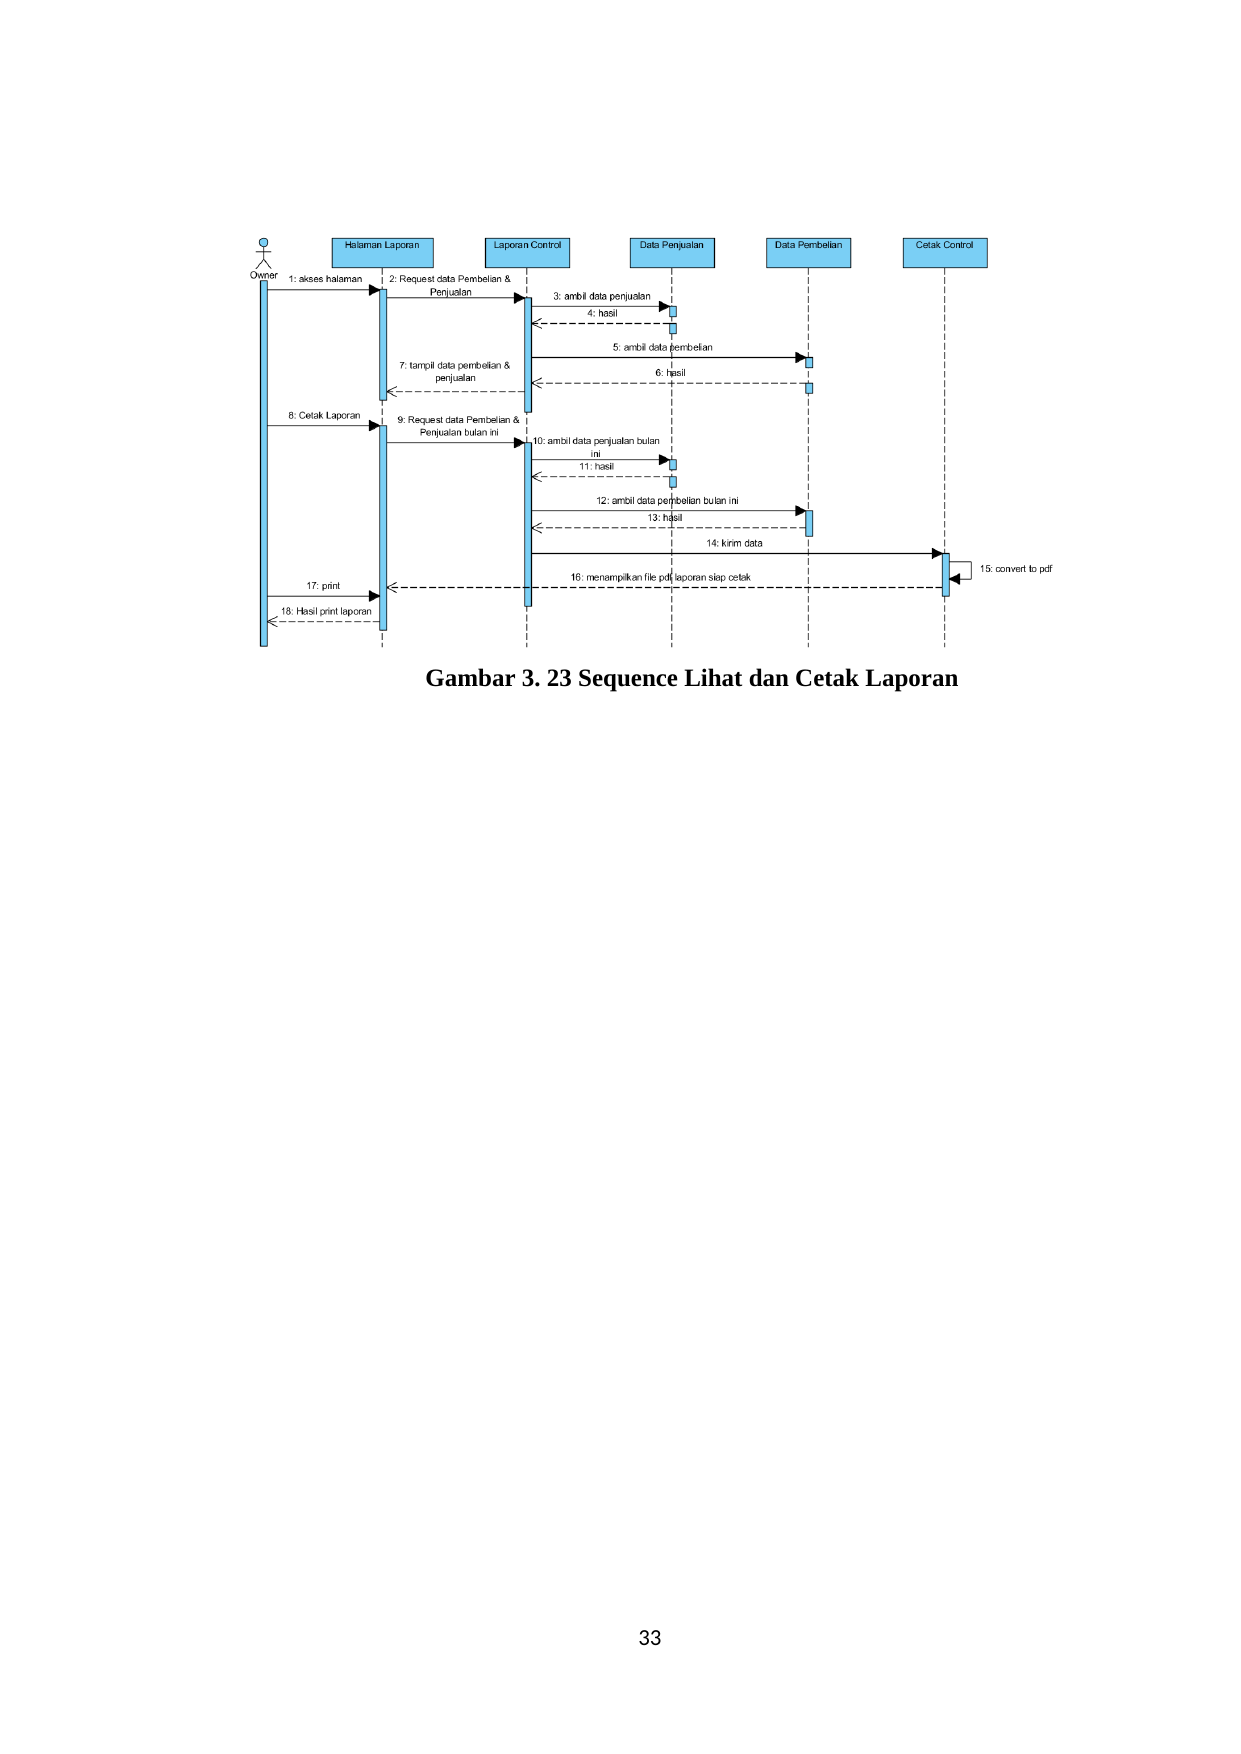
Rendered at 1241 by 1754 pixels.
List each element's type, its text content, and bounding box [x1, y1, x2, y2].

picture [236, 236, 1063, 650]
text Gambar 3. 23 Sequence Lihat dan Cetak Laporan [321, 663, 1063, 692]
